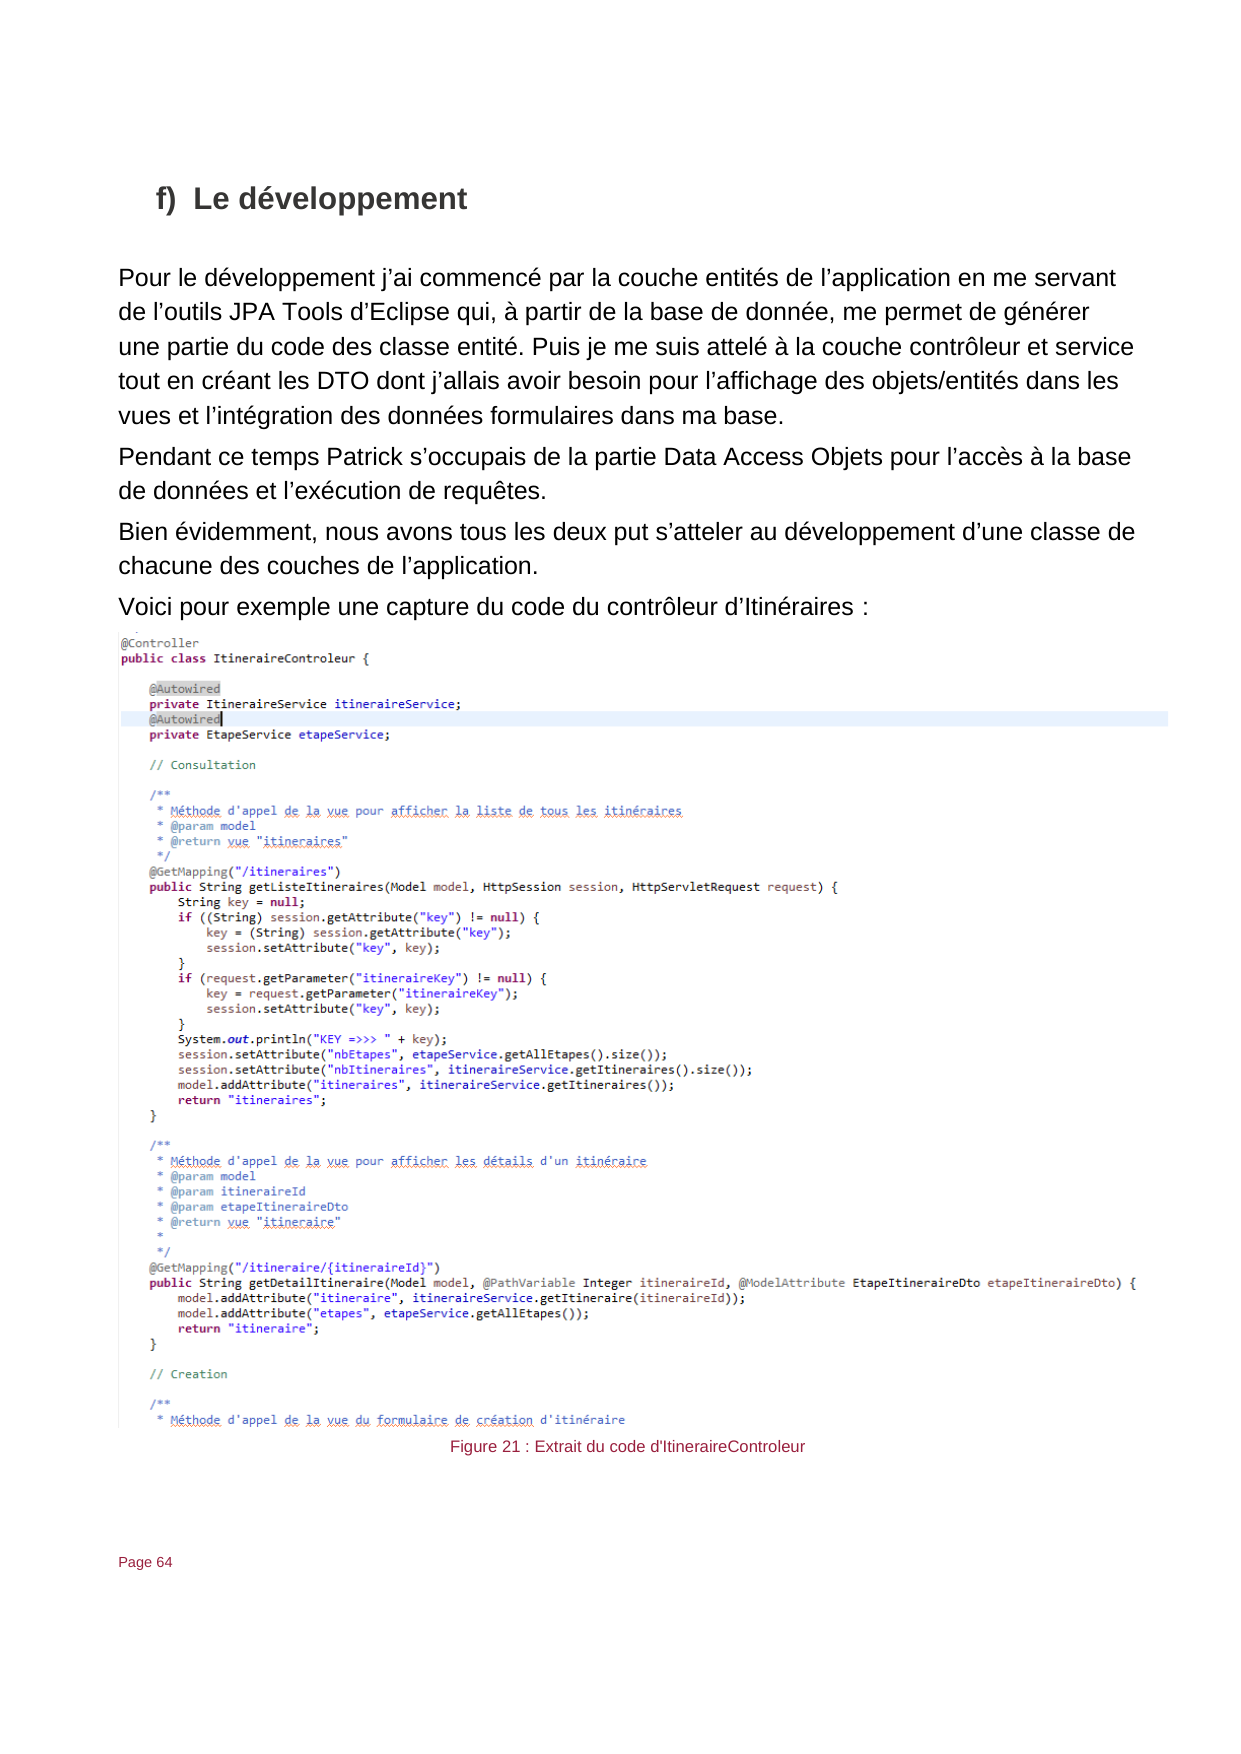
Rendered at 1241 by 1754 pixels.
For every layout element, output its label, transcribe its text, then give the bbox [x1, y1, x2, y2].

text Bien évidemment, nous avons tous les deux put s’atteler au développement d’une classe de chacune des couches de l’application. [118, 517, 1137, 580]
picture [118, 632, 1169, 1428]
text Pendant ce temps Patrick s’occupais de la partie Data Access Objets pour l’accès à la base de données et l’exécution de requêtes. [118, 442, 1137, 505]
text Pour le développement j’ai commencé par la couche entités de l’application en me servant de l’outils JPA Tools d’Eclipse qui, à partir de la base de donnée, me permet de générer une partie du code des classe entité. Puis je me suis attelé à la couche contrôleur et service tout en créant les DTO dont j’allais avoir besoin pour l’affichage des objets/entités dans les vues et l’intégration des données formulaires dans ma base. [118, 263, 1137, 429]
subtitle Le développement [156, 180, 1137, 216]
text Voici pour exemple une capture du code du contrôleur d’Itinéraires : [118, 592, 1137, 621]
